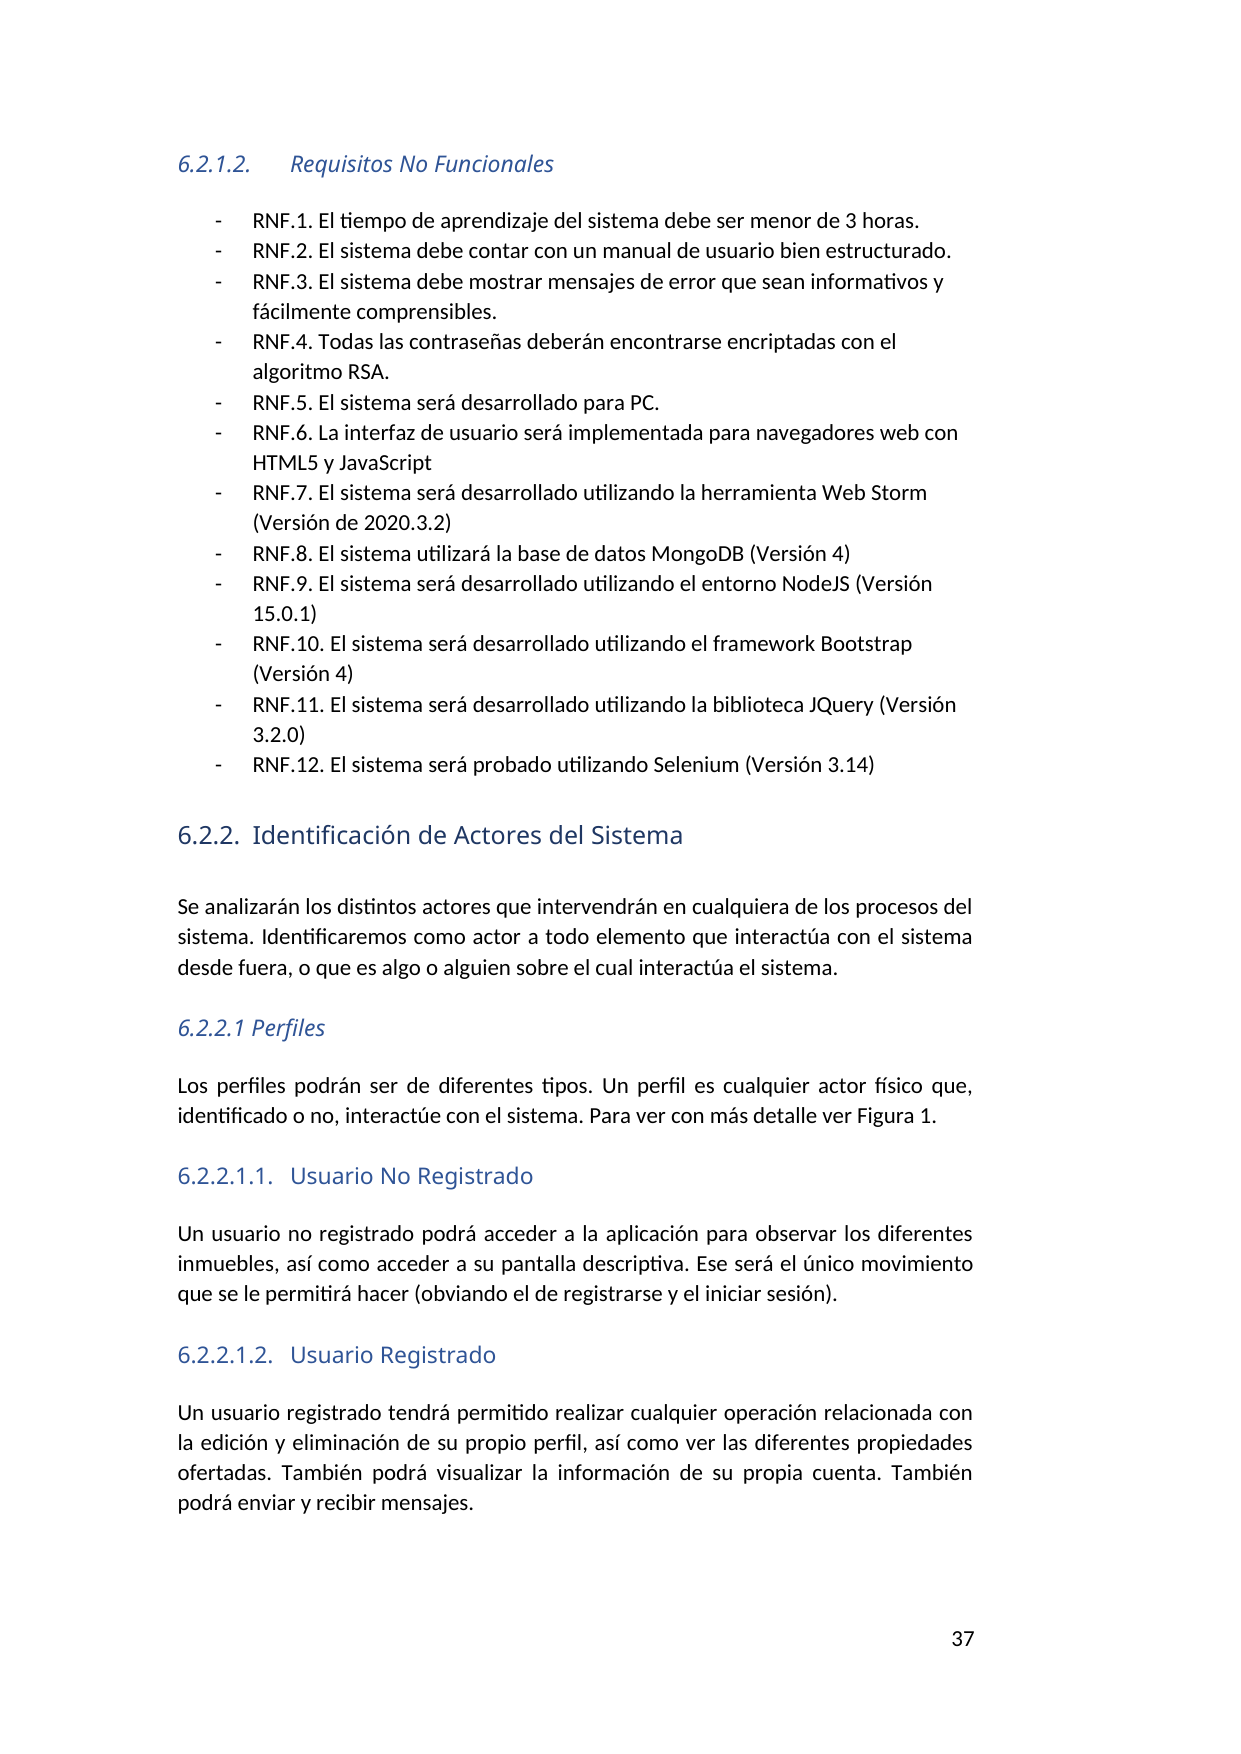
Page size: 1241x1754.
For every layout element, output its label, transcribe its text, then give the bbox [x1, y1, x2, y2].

list RNF.6. La interfaz de usuario será implementada para navegadores web con HTML5 y JavaScript [215, 418, 974, 476]
list RNF.11. El sistema será desarrollado utilizando la biblioteca JQuery (Versión 3.2.0) [215, 690, 974, 748]
list RNF.2. El sistema debe contar con un manual de usuario bien estructurado. [215, 237, 974, 265]
subtitle Requisitos No Funcionales [177, 148, 974, 179]
text Los perfiles podrán ser de diferentes tipos. Un perfil es cualquier actor físico que, identificado o no, interactúe con el sistema. Para ver con más detalle ver Figura 1. [177, 1071, 974, 1129]
text Se analizarán los distintos actores que intervendrán en cualquiera de los procesos del sistema. Identificaremos como actor a todo elemento que interactúa con el sistema desde fuera, o que es algo o alguien sobre el cual interactúa el sistema. [177, 892, 974, 981]
subtitle 6.2.2.1 Perfiles [177, 1012, 974, 1043]
subtitle Identificación de Actores del Sistema [177, 818, 974, 852]
list RNF.7. El sistema será desarrollado utilizando la herramienta Web Storm (Versión de 2020.3.2) [215, 478, 974, 537]
subtitle Usuario Registrado [177, 1339, 974, 1370]
list RNF.4. Todas las contraseñas deberán encontrarse encriptadas con el algoritmo RSA. [215, 327, 974, 386]
subtitle Usuario No Registrado [177, 1160, 974, 1192]
list RNF.9. El sistema será desarrollado utilizando el entorno NodeJS (Versión 15.0.1) [215, 569, 974, 627]
list RNF.1. El tiempo de aprendizaje del sistema debe ser menor de 3 horas. [215, 206, 974, 234]
list RNF.12. El sistema será probado utilizando Selenium (Versión 3.14) [215, 750, 974, 778]
list RNF.3. El sistema debe mostrar mensajes de error que sean informativos y fácilmente comprensibles. [215, 267, 974, 325]
list RNF.5. El sistema será desarrollado para PC. [215, 388, 974, 416]
list RNF.8. El sistema utilizará la base de datos MongoDB (Versión 4) [215, 539, 974, 567]
text Un usuario registrado tendrá permitido realizar cualquier operación relacionada con la edición y eliminación de su propio perfil, así como ver las diferentes propiedades ofertadas. También podrá visualizar la información de su propia cuenta. También podrá enviar y recibir mensajes. [177, 1398, 974, 1516]
text Un usuario no registrado podrá acceder a la aplicación para observar los diferentes inmuebles, así como acceder a su pantalla descriptiva. Ese será el único movimiento que se le permitirá hacer (obviando el de registrarse y el iniciar sesión). [177, 1219, 974, 1307]
list RNF.10. El sistema será desarrollado utilizando el framework Bootstrap (Versión 4) [215, 629, 974, 688]
